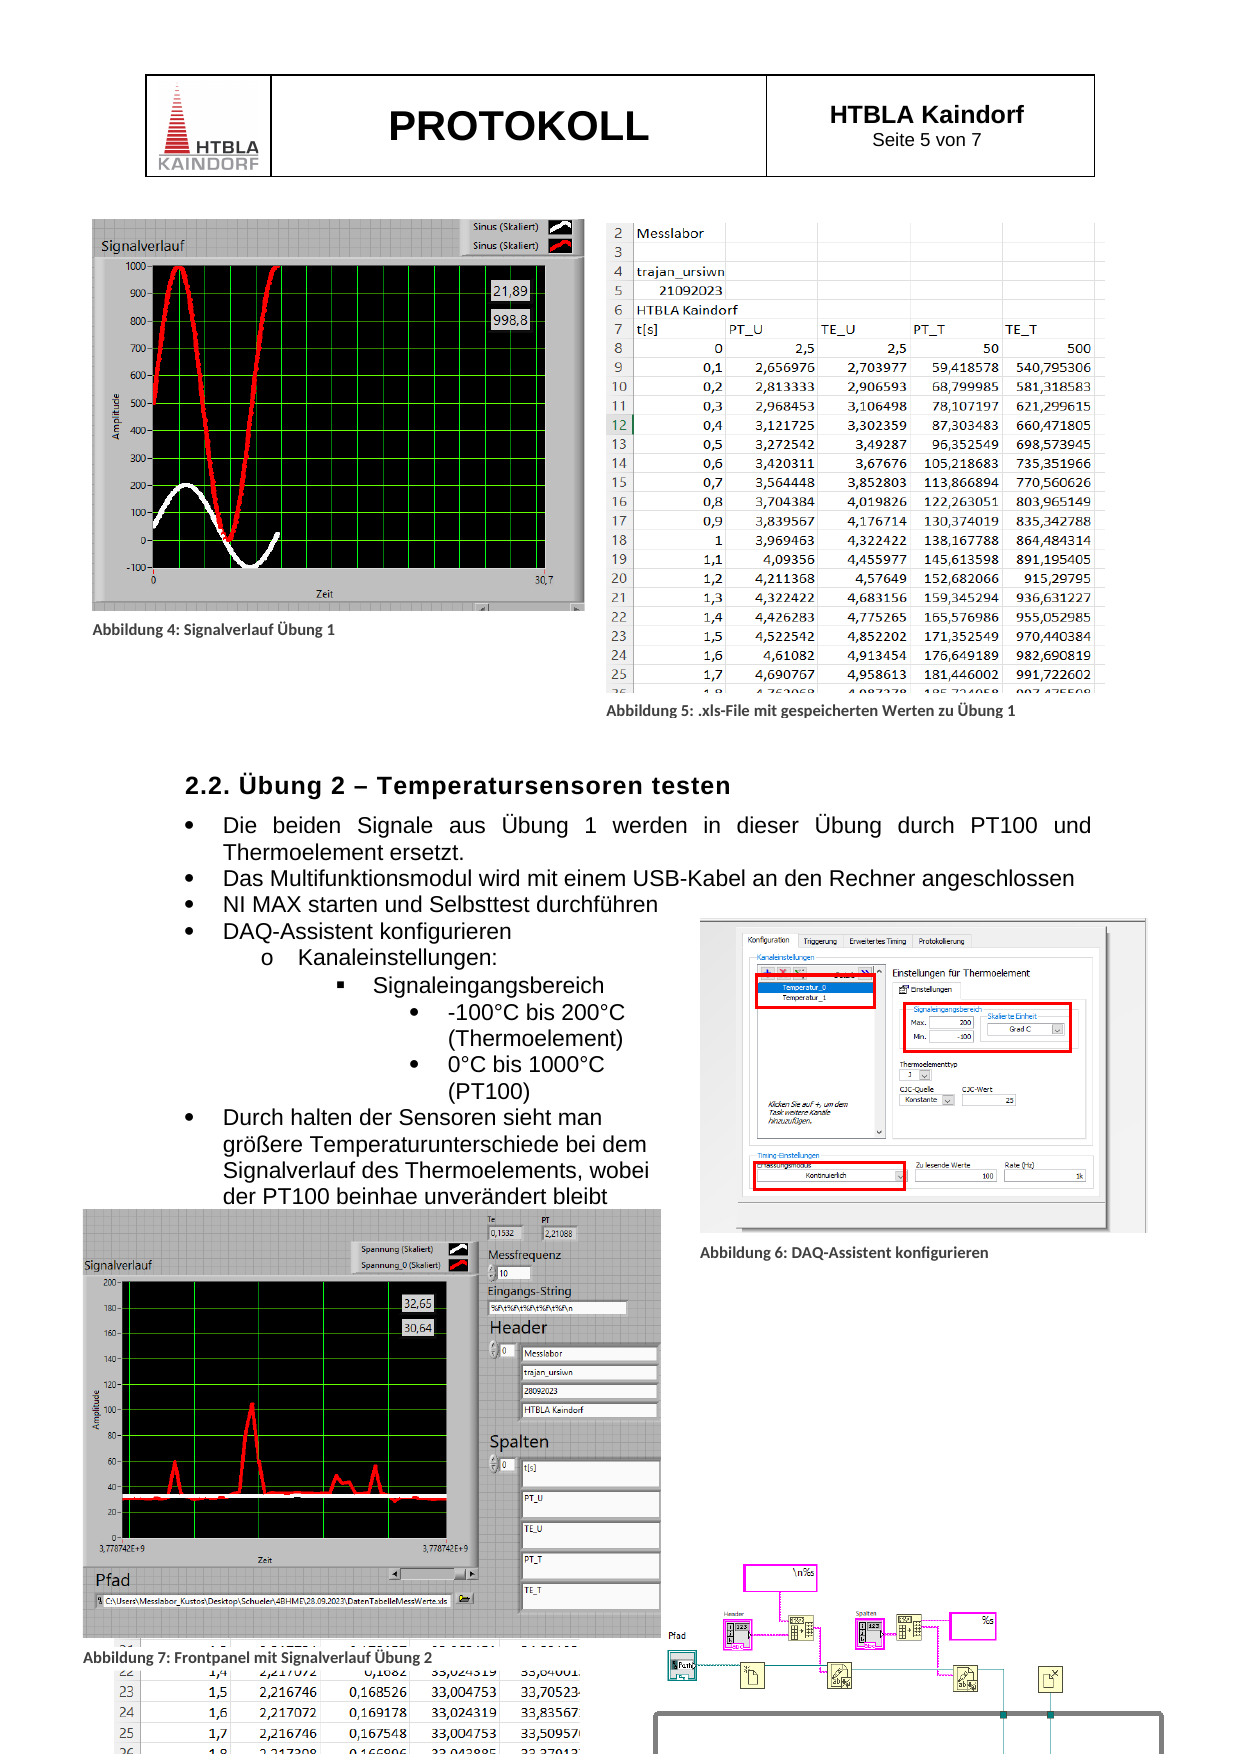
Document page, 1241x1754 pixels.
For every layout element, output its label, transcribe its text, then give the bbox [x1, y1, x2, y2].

list DAQ-Assistent konfigurieren [185, 918, 700, 944]
list Das Multifunktionsmodul wird mit einem USB-Kabel an den Rechner angeschlossen [185, 865, 1092, 891]
list Signaleingangsbereich [335, 972, 700, 999]
list 0°C bis 1000°C (PT100) [410, 1051, 700, 1104]
picture [82, 1209, 1173, 1754]
subtitle Übung 2 – Temperatursensoren testen [185, 771, 1092, 800]
picture [700, 918, 1148, 1233]
picture [606, 223, 1105, 693]
picture [158, 81, 259, 170]
list Durch halten der Sensoren sieht man größere Temperaturunterschiede bei dem Signalverlauf des Thermoelements, wobei der PT100 beinhae unverändert bleibt [185, 1104, 700, 1209]
list -100°C bis 200°C (Thermoelement) [410, 999, 700, 1051]
picture [92, 219, 585, 611]
list Die beiden Signale aus Übung 1 werden in dieser Übung durch PT100 und Thermoelement ersetzt. [185, 812, 1092, 865]
list NI MAX starten und Selbsttest durchführen [185, 891, 1092, 918]
list Kanaleinstellungen: [260, 944, 700, 972]
